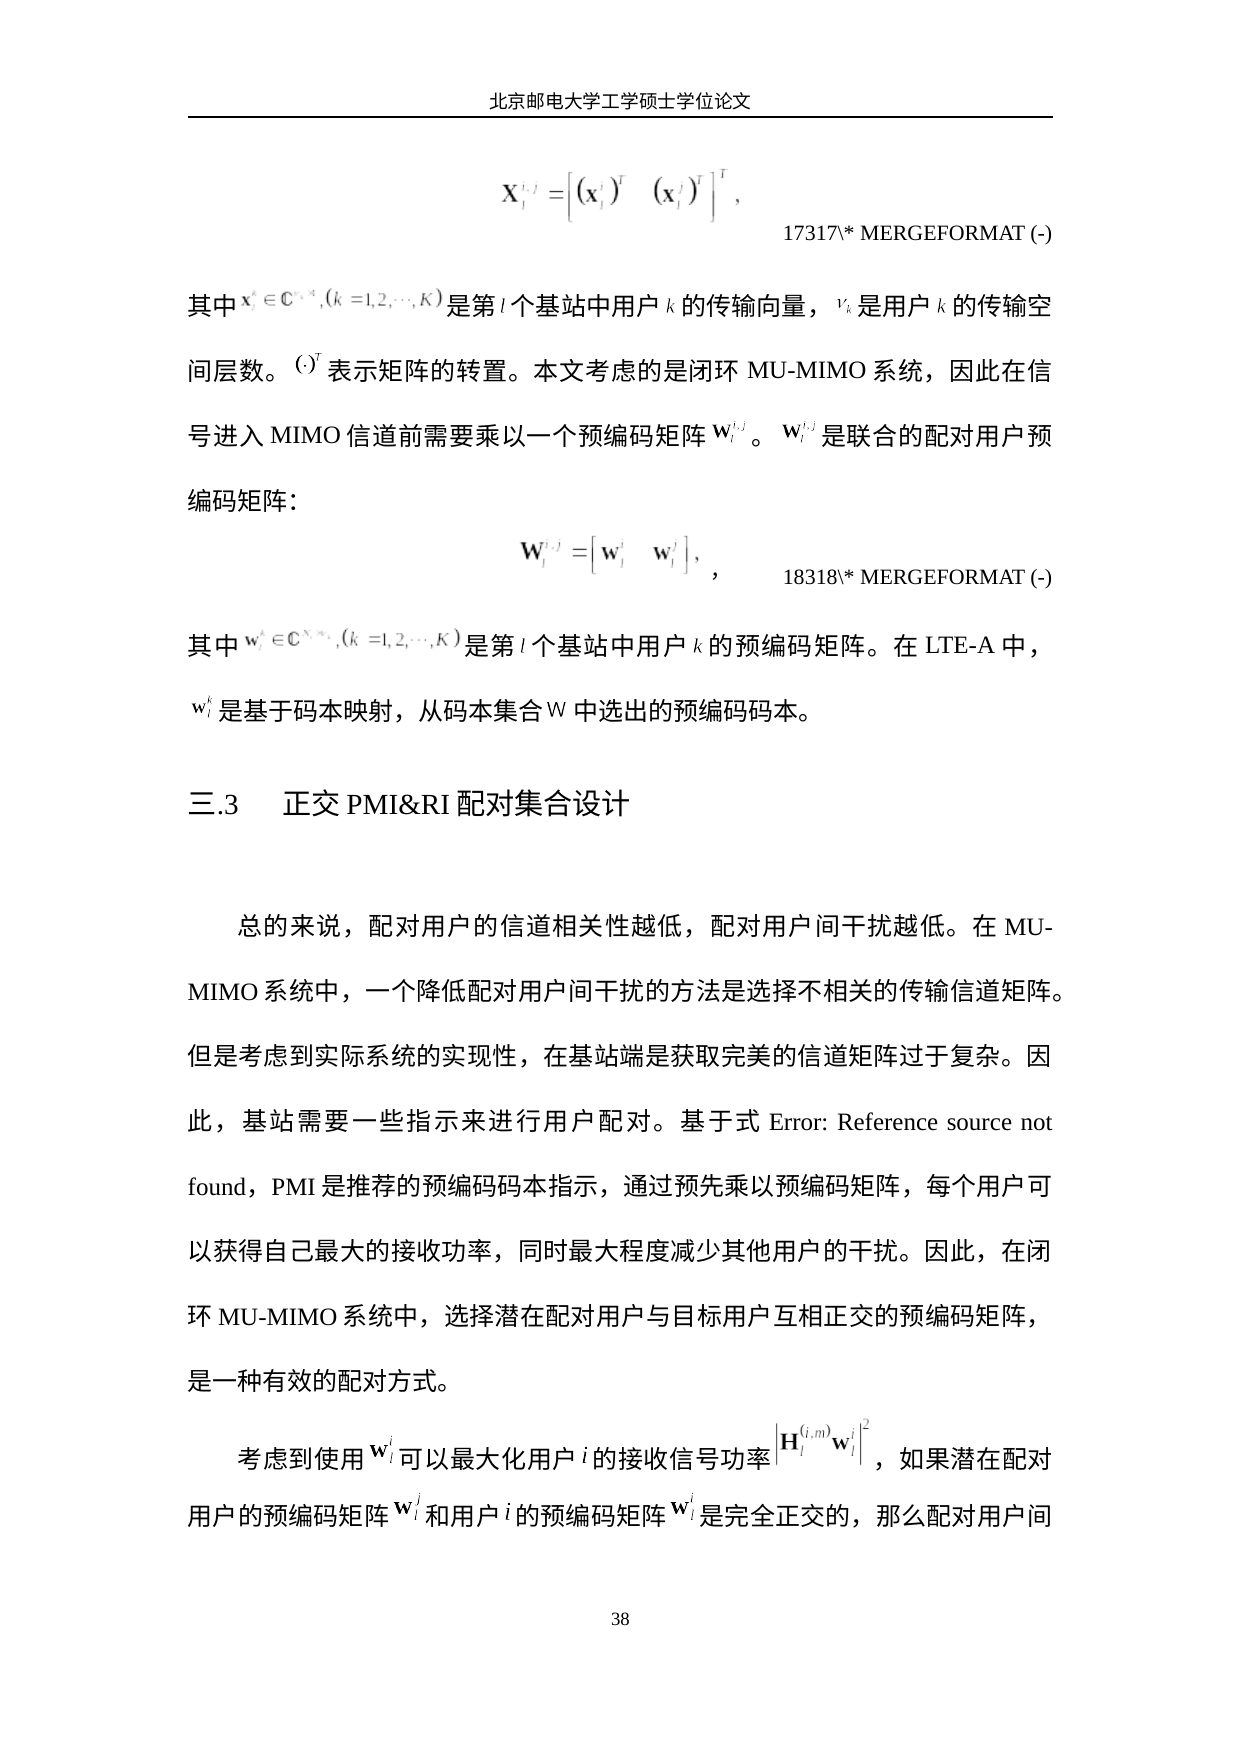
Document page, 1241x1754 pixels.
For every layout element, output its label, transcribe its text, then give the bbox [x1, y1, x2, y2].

text ， [187, 532, 1053, 597]
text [187, 1412, 1053, 1542]
subtitle 正交PMI&RI配对集合设计 [187, 769, 1053, 834]
text 其中是第个基站中用户的传输向量，是用户的传输空间层数。表示矩阵的转置。本文考虑的是闭环MU-MIMO系统，因此在信号进入MIMO信道前需要乘以一个预编码矩阵。是联合的配对用户预编码矩阵： [187, 272, 1053, 532]
text 其中是第个基站中用户的预编码矩阵。在LTE-A中，是基于码本映射，从码本集合中选出的预编码码本。 [187, 612, 1053, 742]
